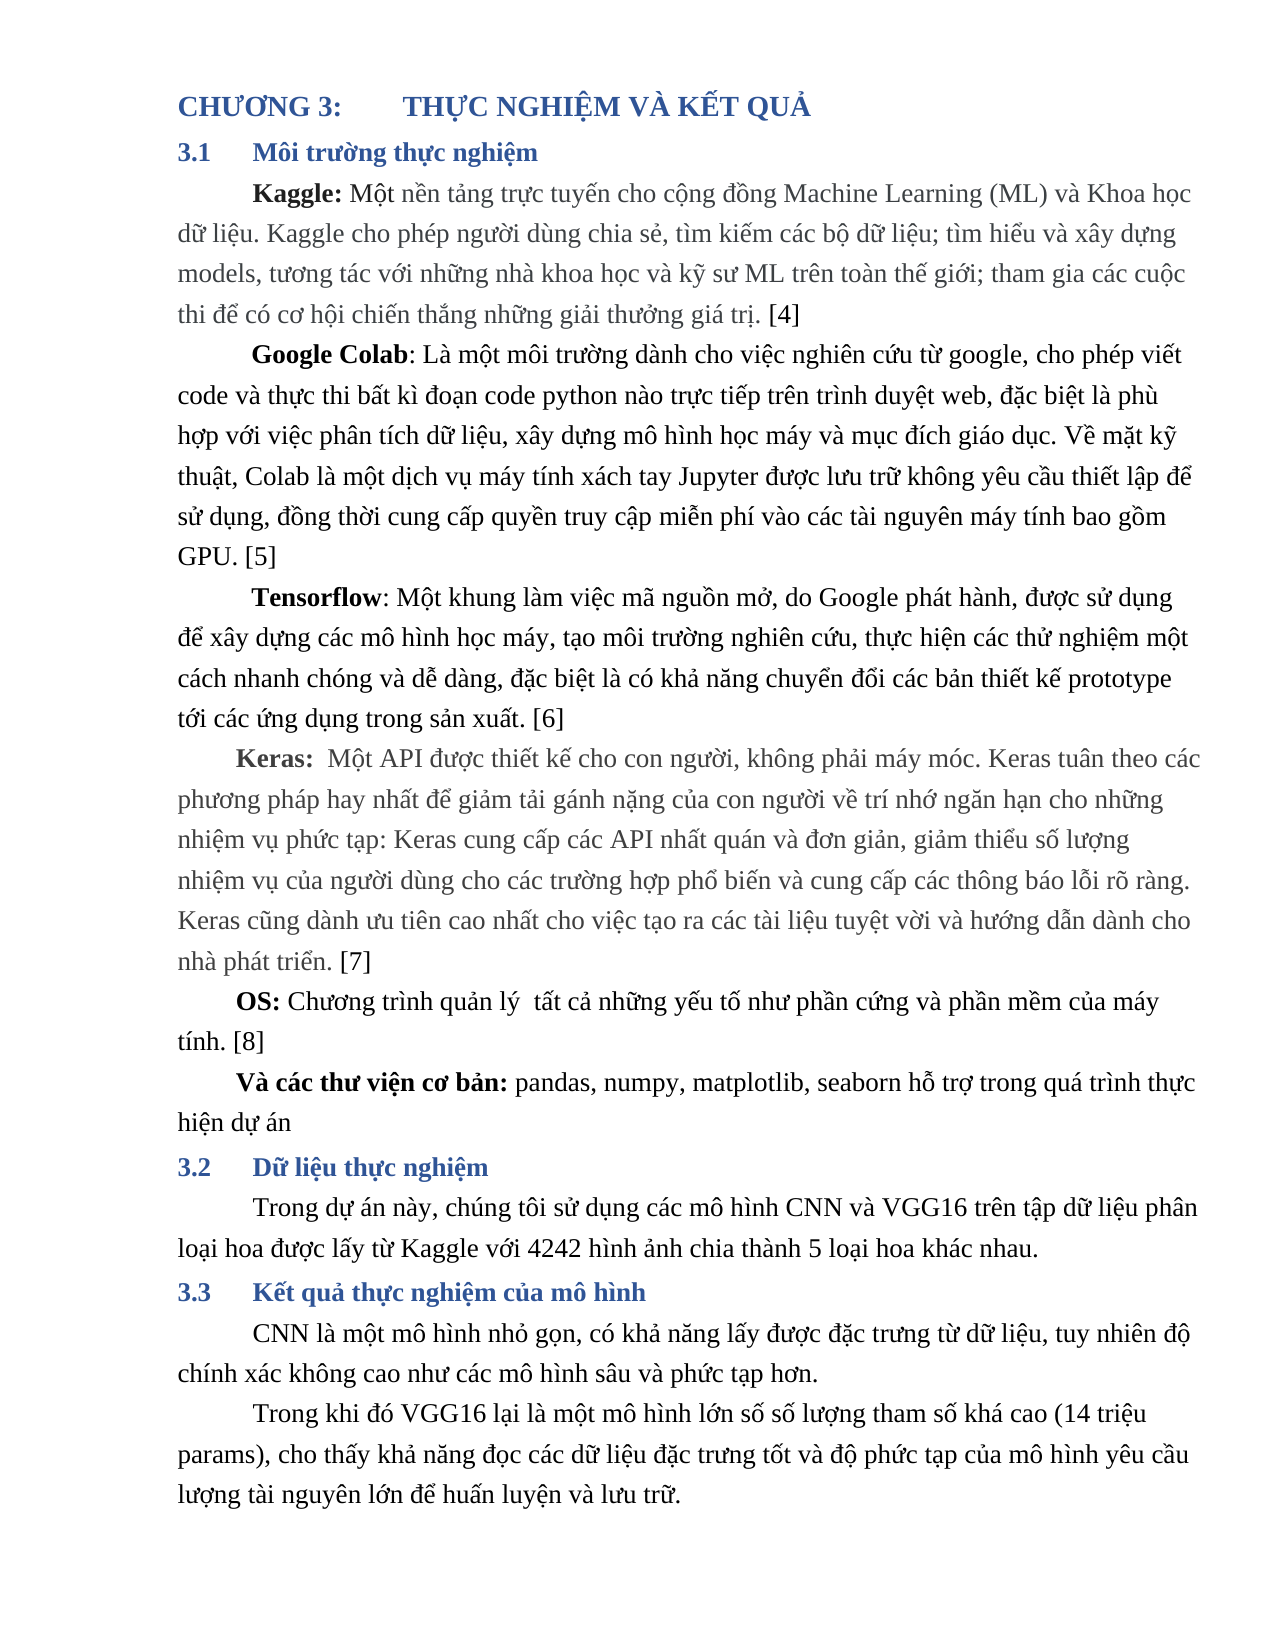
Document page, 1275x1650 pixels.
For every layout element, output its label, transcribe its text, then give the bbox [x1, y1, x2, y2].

text Keras: Một API được thiết kế cho con người, không phải máy móc. Keras tuân theo các phương pháp hay nhất để giảm tải gánh nặng của con người về trí nhớ ngăn hạn cho những nhiệm vụ phức tạp: Keras cung cấp các API nhất quán và đơn giản, giảm thiểu số lượng nhiệm vụ của người dùng cho các trường hợp phổ biến và cung cấp các thông báo lỗi rõ ràng. Keras cũng dành ưu tiên cao nhất cho việc tạo ra các tài liệu tuyệt vời và hướng dẫn dành cho nhà phát triển. [148, 743, 1204, 976]
text Trong dự án này, chúng tôi sử dụng các mô hình CNN và VGG16 trên tập dữ liệu phân loại hoa được lấy từ Kaggle với 4242 hình ảnh chia thành 5 loại hoa khác nhau. [177, 1191, 1204, 1263]
subtitle Dữ liệu thực nghiệm [177, 1151, 1204, 1182]
text Và các thư viện cơ bản: pandas, numpy, matplotlib, seaborn hỗ trợ trong quá trình thực hiện dự án [177, 1066, 1204, 1137]
text OS: Chương trình quản lý tất cả những yếu tố như phần cứng và phần mềm của máy tính. [177, 985, 1204, 1057]
text Google Colab: Là một môi trường dành cho việc nghiên cứu từ google, cho phép viết code và thực thi bất kì đoạn code python nào trực tiếp trên trình duyệt web, đặc biệt là phù hợp với việc phân tích dữ liệu, xây dựng mô hình học máy và mục đích giáo dục. Về mặt kỹ thuật, Colab là một dịch vụ máy tính xách tay Jupyter được lưu trữ không yêu cầu thiết lập để sử dụng, đồng thời cung cấp quyền truy cập miễn phí vào các tài nguyên máy tính bao gồm GPU. [148, 338, 1204, 572]
text Kaggle: Một nền tảng trực tuyến cho cộng đồng Machine Learning (ML) và Khoa học dữ liệu. Kaggle cho phép người dùng chia sẻ, tìm kiếm các bộ dữ liệu; tìm hiểu và xây dựng models, tương tác với những nhà khoa học và kỹ sư ML trên toàn thế giới; tham gia các cuộc thi để có cơ hội chiến thắng những giải thưởng giá trị. [177, 177, 1204, 329]
subtitle THỰC NGHIỆM VÀ KẾT QUẢ [177, 89, 1204, 122]
text Tensorflow: Một khung làm việc mã nguồn mở, do Google phát hành, được sử dụng để xây dựng các mô hình học máy, tạo môi trường nghiên cứu, thực hiện các thử nghiệm một cách nhanh chóng và dễ dàng, đặc biệt là có khả năng chuyển đổi các bản thiết kế prototype tới các ứng dụng trong sản xuất. [148, 581, 1204, 733]
text CNN là một mô hình nhỏ gọn, có khả năng lấy được đặc trưng từ dữ liệu, tuy nhiên độ chính xác không cao như các mô hình sâu và phức tạp hơn. [177, 1317, 1204, 1388]
subtitle Môi trường thực nghiệm [177, 136, 1204, 167]
subtitle Kết quả thực nghiệm của mô hình [177, 1276, 1204, 1307]
text Trong khi đó VGG16 lại là một mô hình lớn số số lượng tham số khá cao (14 triệu params), cho thấy khả năng đọc các dữ liệu đặc trưng tốt và độ phức tạp của mô hình yêu cầu lượng tài nguyên lớn để huấn luyện và lưu trữ. [177, 1398, 1204, 1509]
